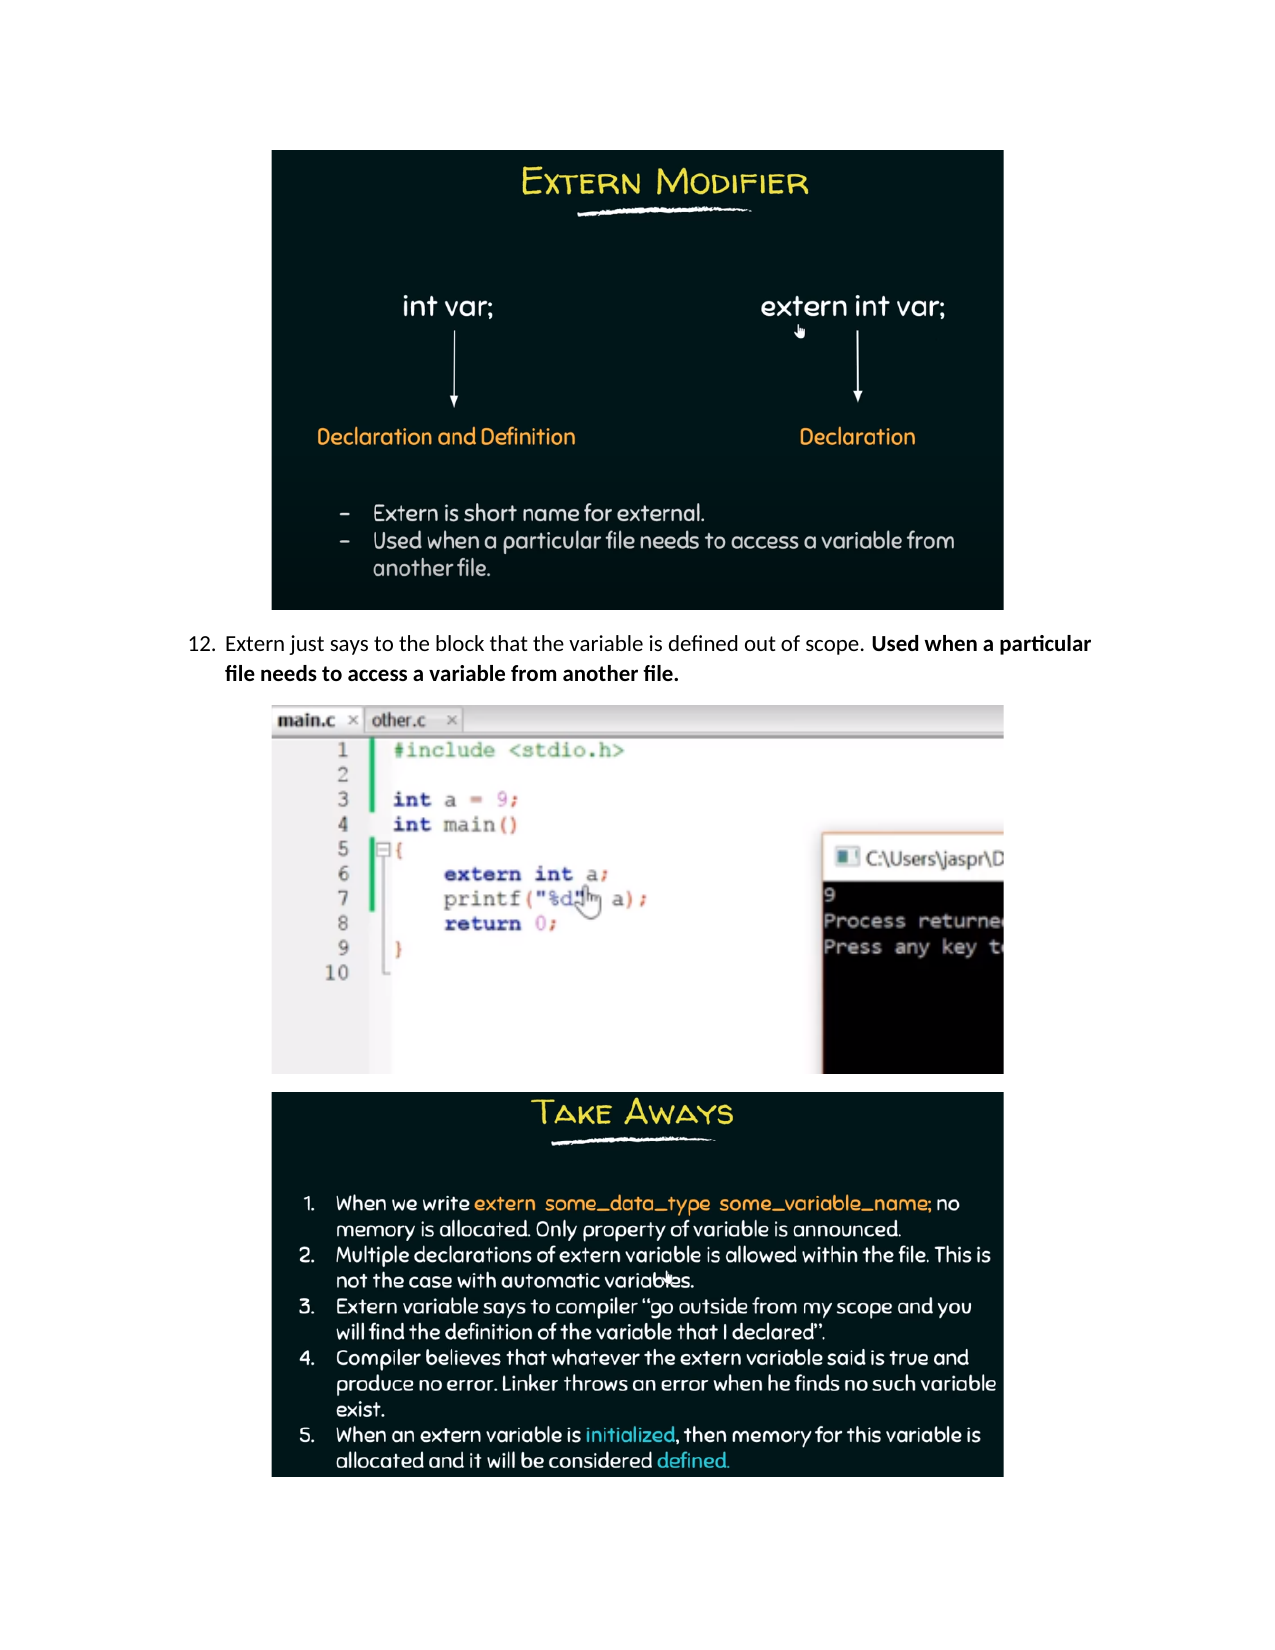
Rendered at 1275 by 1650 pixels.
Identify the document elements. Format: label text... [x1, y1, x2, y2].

picture [271, 1092, 1004, 1477]
picture [271, 150, 1004, 610]
list Extern just says to the block that the variable is defined out of scope. Used when a particular file needs to access a variable from another file. [187, 629, 1125, 687]
picture [271, 705, 1004, 1074]
